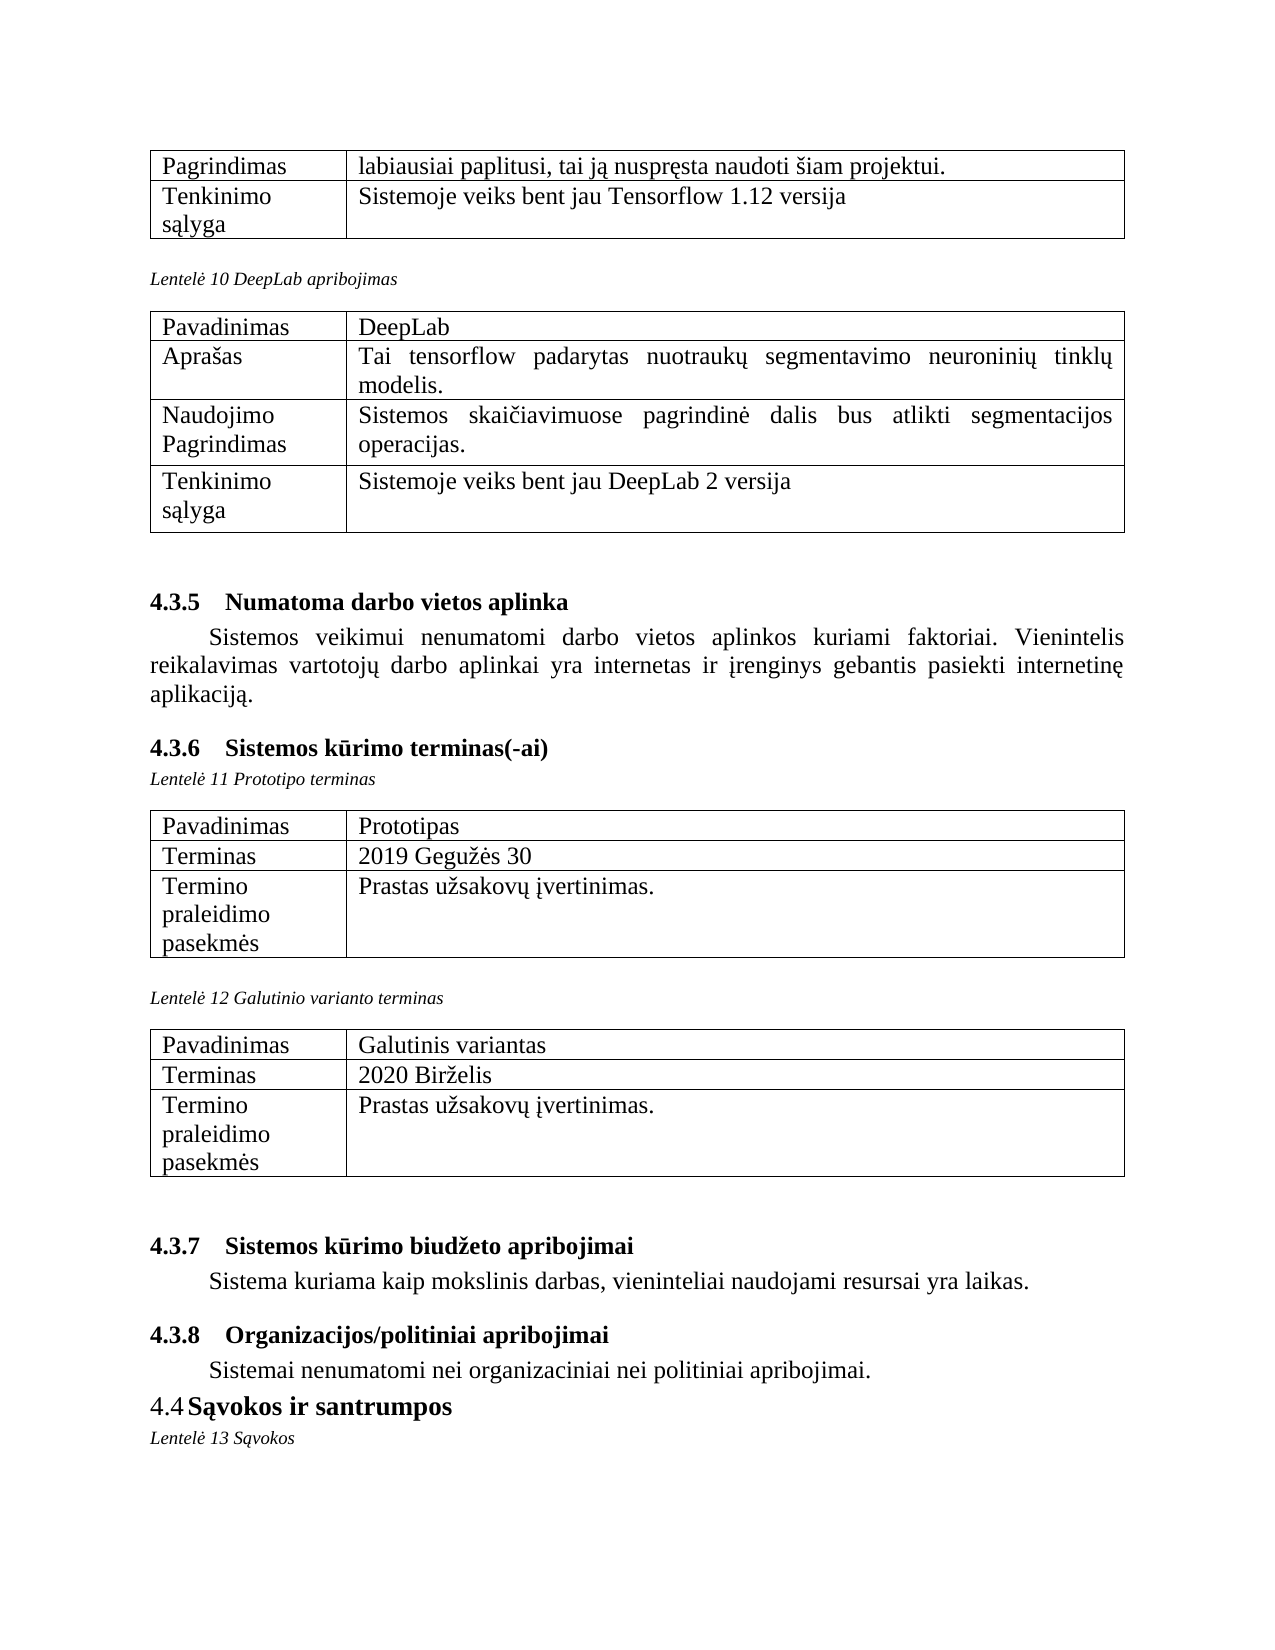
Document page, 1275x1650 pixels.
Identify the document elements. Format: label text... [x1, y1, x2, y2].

text Lentelė 12 Galutinio varianto terminas [150, 987, 1125, 1008]
table_cell Terminas [151, 841, 346, 870]
table_cell Sistemos skaičiavimuose pagrindinė dalis bus atlikti segmentacijos operacijas. [347, 400, 1124, 465]
table_cell Aprašas [151, 341, 346, 399]
text Sistemos veikimui nenumatomi darbo vietos aplinkos kuriami faktoriai. Vienintelis reikalavimas vartotojų darbo aplinkai yra internetas ir įrenginys gebantis pasiekti internetinę aplikaciją. [150, 622, 1125, 708]
table_cell Naudojimo Pagrindimas [151, 400, 346, 465]
subtitle Numatoma darbo vietos aplinka [150, 587, 1125, 615]
table_cell Tenkinimo sąlyga [151, 181, 346, 238]
table_cell Prastas užsakovų įvertinimas. [347, 871, 1124, 957]
table_header Galutinis variantas [347, 1030, 1124, 1059]
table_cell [347, 151, 1124, 180]
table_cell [151, 151, 346, 180]
subtitle Sąvokos ir santrumpos [150, 1390, 1125, 1421]
text Lentelė 13 Sąvokos [150, 1427, 1125, 1449]
text Sistemai nenumatomi nei organizaciniai nei politiniai apribojimai. [150, 1355, 1125, 1383]
subtitle Sistemos kūrimo terminas(-ai) [150, 733, 1125, 762]
subtitle Organizacijos/politiniai apribojimai [150, 1320, 1125, 1348]
text Sistema kuriama kaip mokslinis darbas, vieninteliai naudojami resursai yra laikas. [150, 1266, 1125, 1295]
table_cell 2019 Gegužės 30 [347, 841, 1124, 870]
table_cell Sistemoje veiks bent jau DeepLab 2 versija [347, 466, 1124, 532]
subtitle Sistemos kūrimo biudžeto apribojimai [150, 1231, 1125, 1260]
table_header DeepLab [347, 312, 1124, 340]
table_header Pavadinimas [151, 312, 346, 340]
table_cell Tai tensorflow padarytas nuotraukų segmentavimo neuroninių tinklų modelis. [347, 341, 1124, 399]
table_header Prototipas [347, 811, 1124, 840]
table_cell Tenkinimo sąlyga [151, 466, 346, 532]
table_cell Sistemoje veiks bent jau Tensorflow 1.12 versija [347, 181, 1124, 238]
table_header Pavadinimas [151, 1030, 346, 1059]
table_header Pavadinimas [151, 811, 346, 840]
table_cell 2020 Birželis [347, 1060, 1124, 1089]
table_cell Prastas užsakovų įvertinimas. [347, 1090, 1124, 1176]
text Lentelė 10 DeepLab apribojimas [150, 268, 1125, 290]
table_cell Terminas [151, 1060, 346, 1089]
text Lentelė 11 Prototipo terminas [150, 768, 1125, 789]
table_cell Termino praleidimo pasekmės [151, 871, 346, 957]
table_cell Termino praleidimo pasekmės [151, 1090, 346, 1176]
